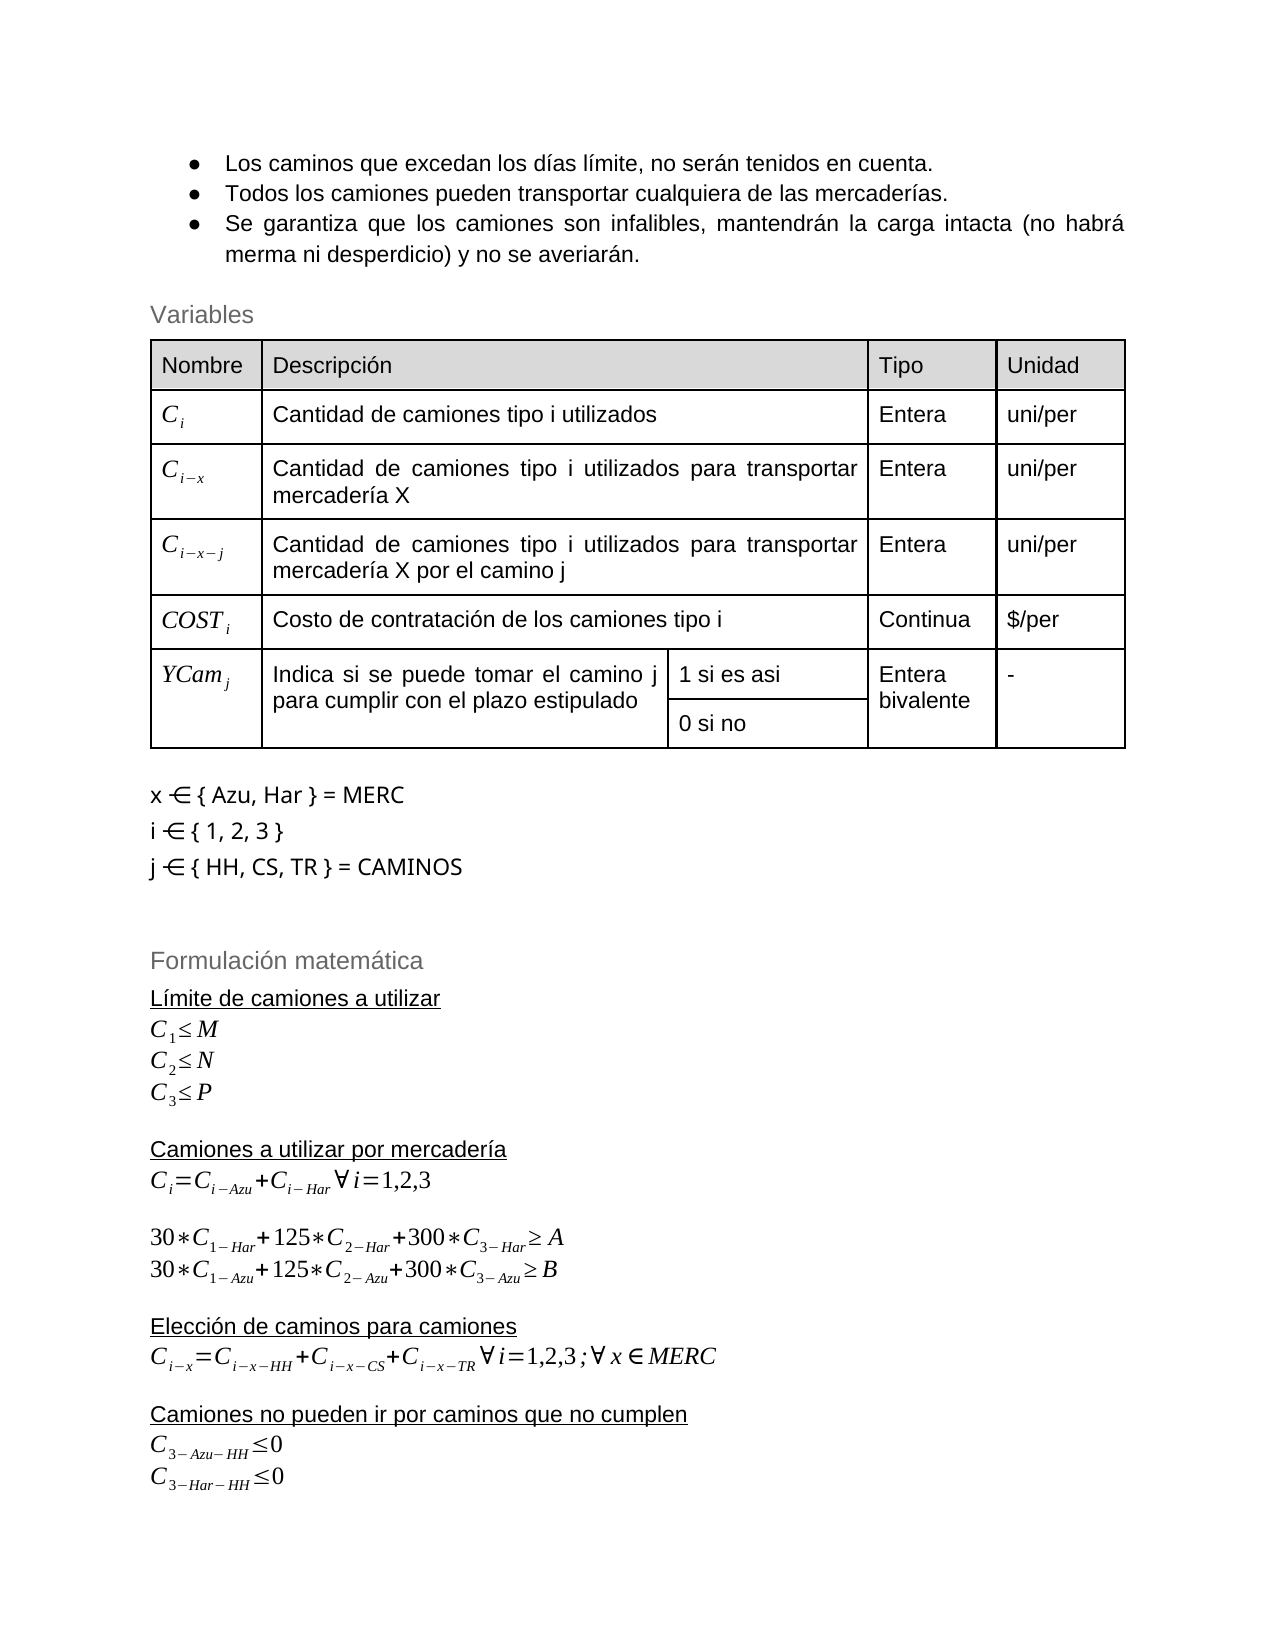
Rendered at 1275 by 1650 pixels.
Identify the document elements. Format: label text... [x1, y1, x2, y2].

table_cell 1 si es asi [669, 650, 867, 697]
table_cell Indica si se puede tomar el camino j para cumplir con el plazo estipulado [263, 650, 667, 747]
text x ⋲ { Azu, Har } = MERC [150, 779, 1125, 810]
table_cell Costo de contratación de los camiones tipo i [263, 596, 867, 648]
table_cell $/per [998, 596, 1124, 648]
text Camiones a utilizar por mercadería [150, 1136, 1125, 1162]
text Elección de caminos para camiones [150, 1313, 1125, 1339]
table_header Descripción [263, 341, 867, 388]
table_cell 0 si no [669, 700, 867, 747]
text Variables [150, 300, 1125, 329]
table_cell [152, 391, 261, 443]
table_cell Entera bivalente [869, 650, 995, 747]
list Se garantiza que los camiones son infalibles, mantendrán la carga intacta (no habrá merma ni desperdicio) y no se averiarán. [187, 210, 1125, 267]
table_cell [152, 596, 261, 648]
table_cell uni/per [998, 520, 1124, 594]
table_cell - [998, 650, 1124, 747]
text Formulación matemática [150, 946, 1125, 975]
table_cell Continua [869, 596, 995, 648]
table_header Nombre [152, 341, 261, 388]
table_cell uni/per [998, 391, 1124, 443]
table_header Unidad [998, 341, 1124, 388]
table_cell [152, 650, 261, 747]
table_cell uni/per [998, 445, 1124, 518]
table_cell [152, 520, 261, 594]
list Todos los camiones pueden transportar cualquiera de las mercaderías. [187, 180, 1125, 207]
text Camiones no pueden ir por caminos que no cumplen [150, 1401, 1125, 1427]
text j ⋲ { HH, CS, TR } = CAMINOS [150, 851, 1125, 882]
table_header Tipo [869, 341, 995, 388]
text i ⋲ { 1, 2, 3 } [150, 815, 1125, 846]
table_cell Entera [869, 445, 995, 518]
table_cell Entera [869, 391, 995, 443]
table_cell Entera [869, 520, 995, 594]
table_cell Cantidad de camiones tipo i utilizados para transportar mercadería X por el camino j [263, 520, 867, 594]
table_cell Cantidad de camiones tipo i utilizados [263, 391, 867, 443]
list Los caminos que excedan los días límite, no serán tenidos en cuenta. [187, 150, 1125, 176]
table_cell [152, 445, 261, 518]
table_cell Cantidad de camiones tipo i utilizados para transportar mercadería X [263, 445, 867, 518]
text Límite de camiones a utilizar [150, 985, 1125, 1012]
